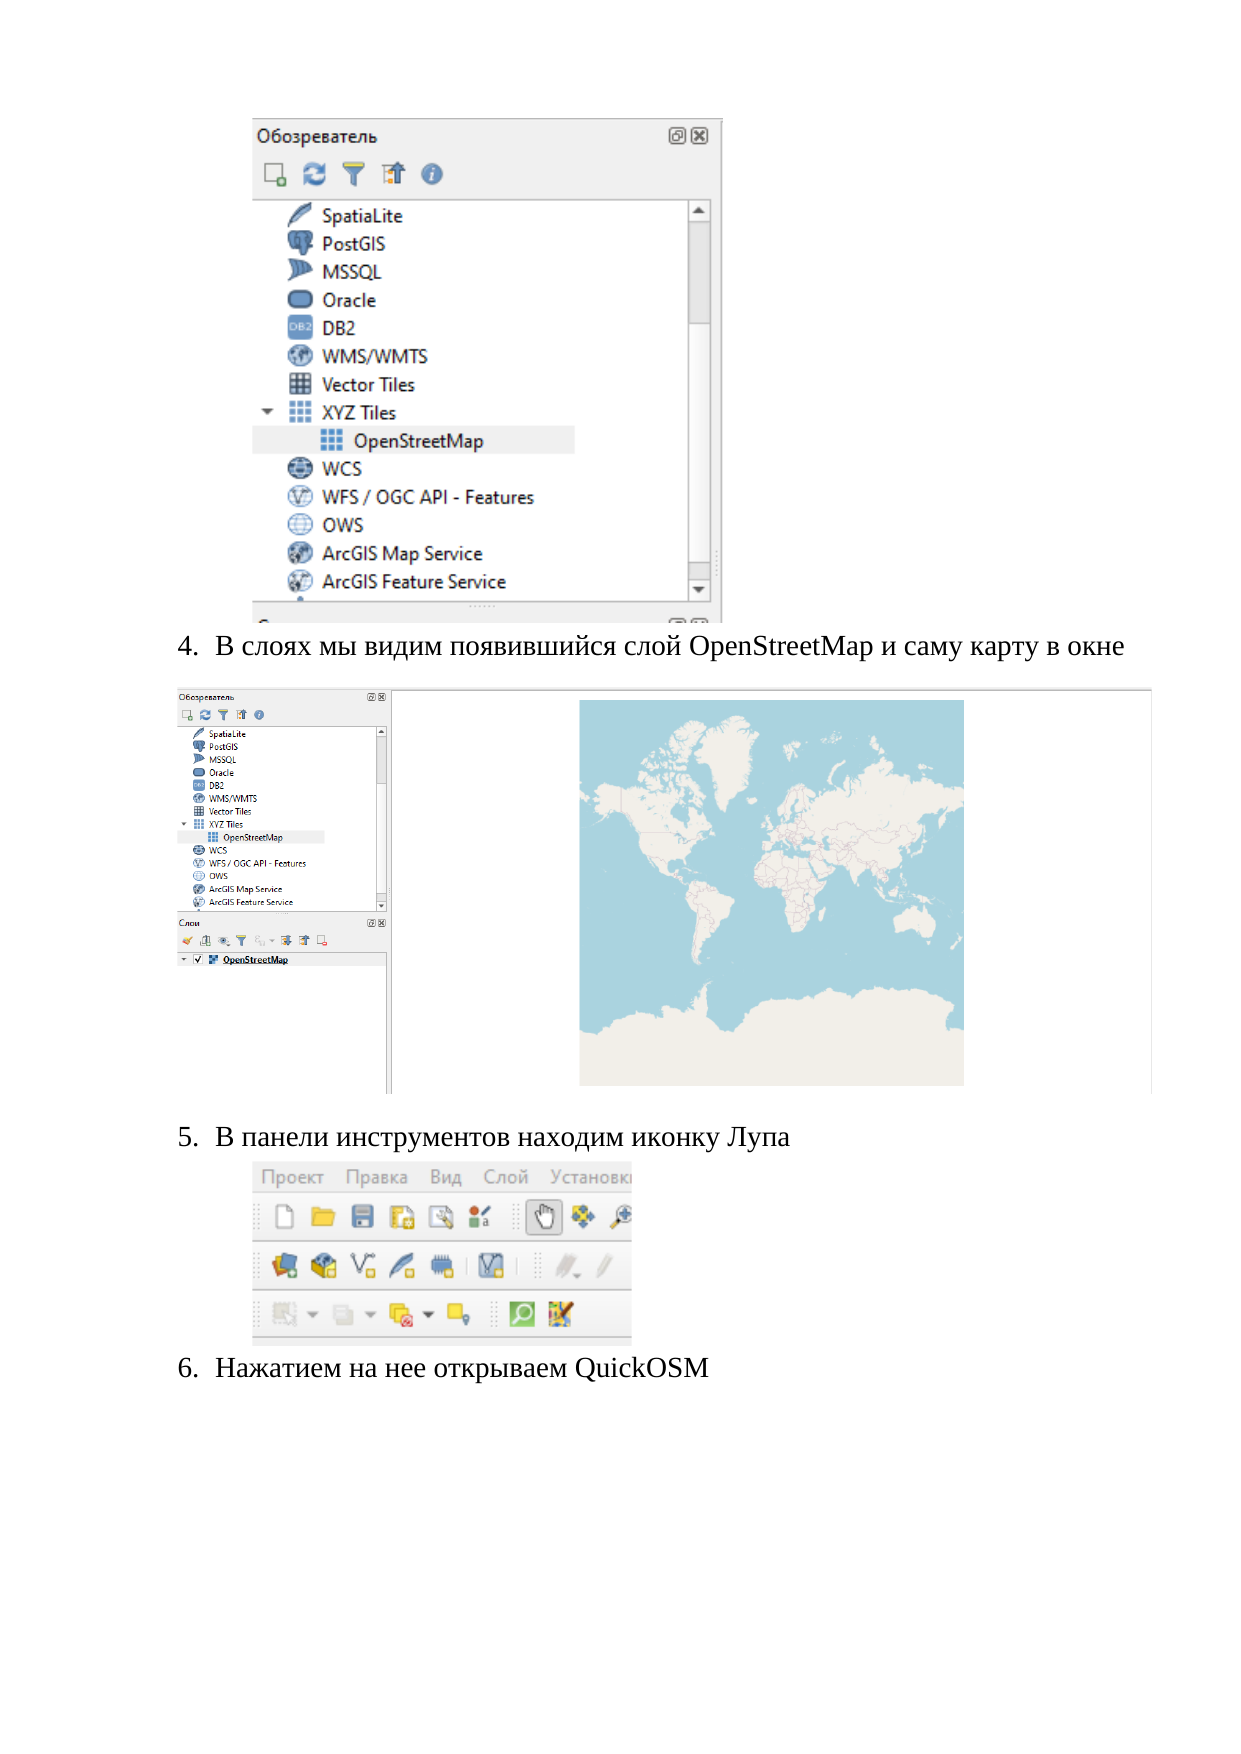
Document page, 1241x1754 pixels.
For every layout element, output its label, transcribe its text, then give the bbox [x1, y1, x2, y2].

picture [177, 687, 1152, 1094]
picture [252, 1157, 632, 1346]
list В слоях мы видим появившийся слой OpenStreetMap и саму карту в окне [177, 628, 1152, 661]
picture [252, 118, 723, 623]
list Нажатием на нее открываем QuickOSM [177, 1351, 1152, 1384]
list В панели инструментов находим иконку Лупа [177, 1119, 1152, 1153]
